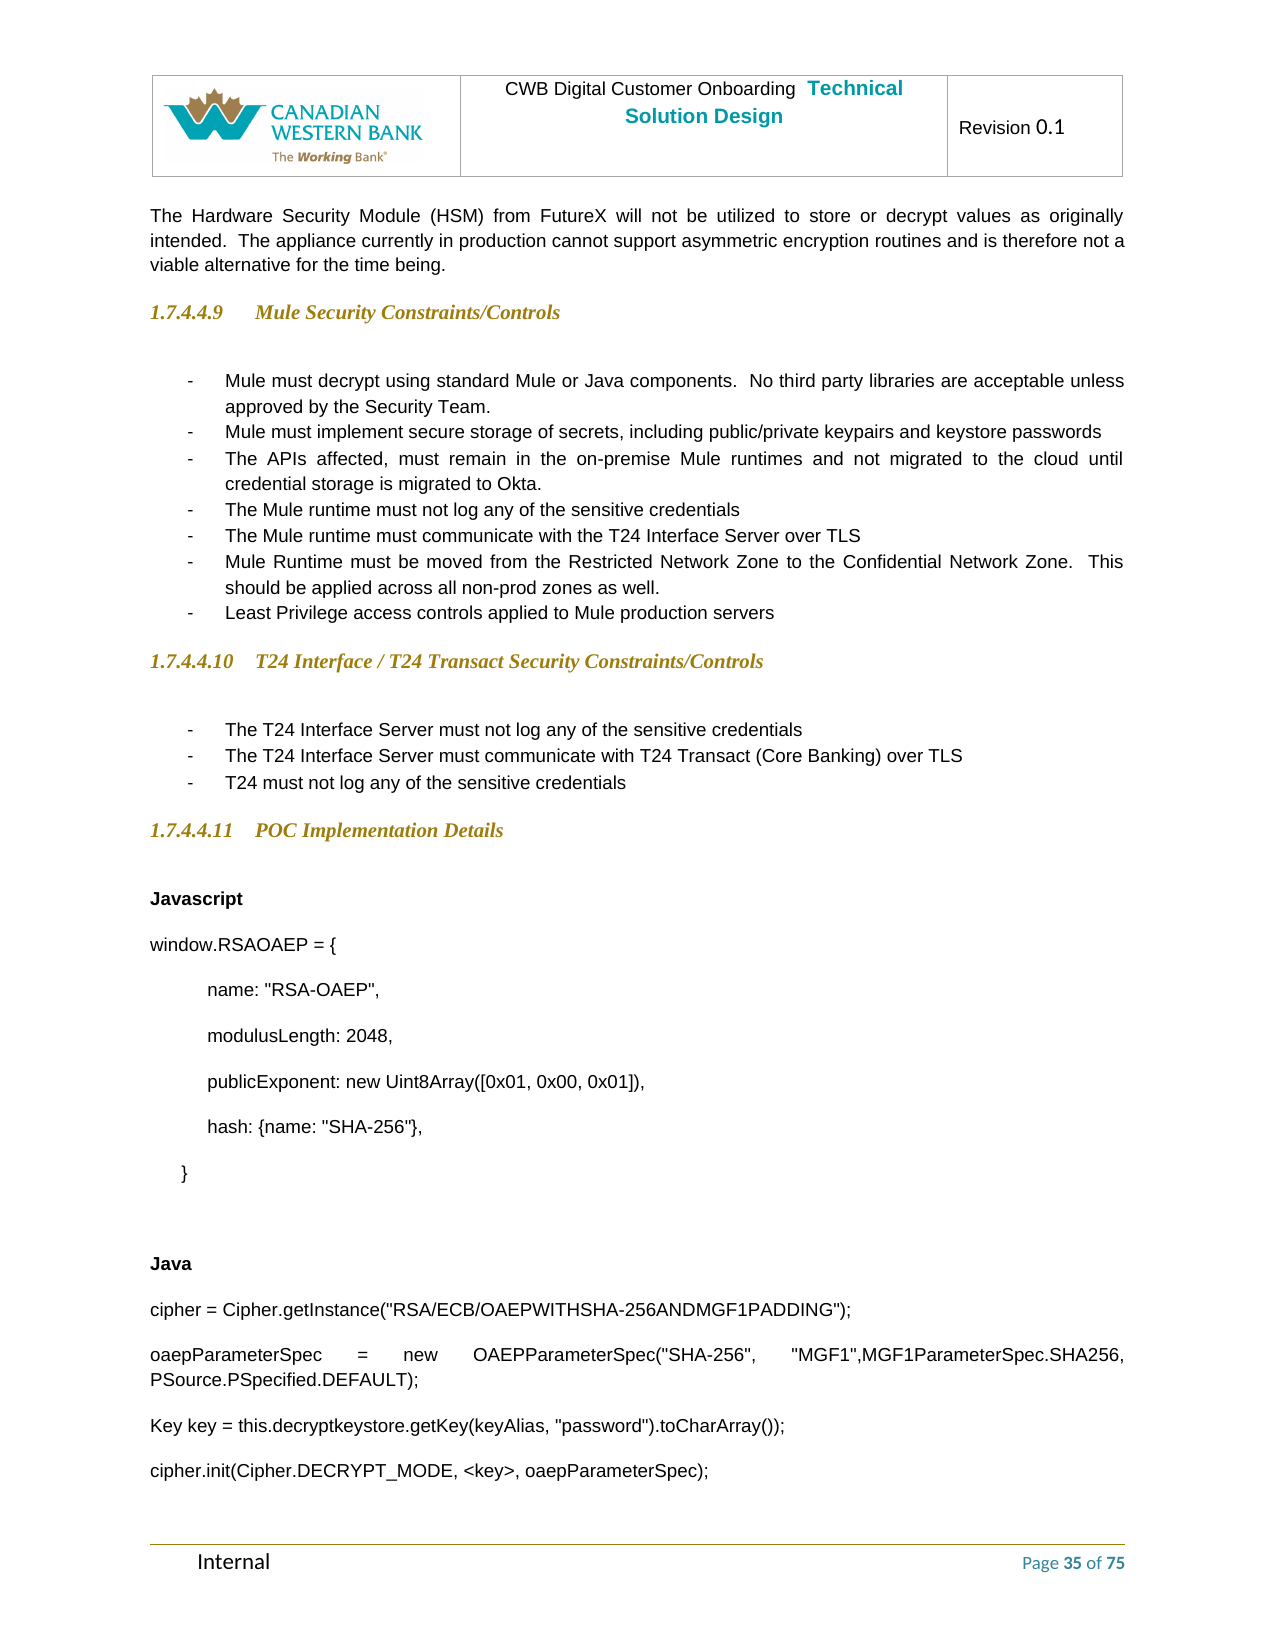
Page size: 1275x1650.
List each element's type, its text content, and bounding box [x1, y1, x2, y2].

text modulusLength: 2048, [150, 1025, 1125, 1046]
list T24 must not log any of the sensitive credentials [187, 771, 1125, 794]
list The Mule runtime must communicate with the T24 Interface Server over TLS [187, 524, 1125, 547]
list The APIs affected, must remain in the on-premise Mule runtimes and not migrated to the cloud until credential storage is migrated to Okta. [187, 447, 1125, 494]
subtitle POC Implementation Details [150, 818, 1125, 842]
text hash: {name: "SHA-256"}, [150, 1116, 1125, 1138]
list The T24 Interface Server must communicate with T24 Transact (Core Banking) over TLS [187, 745, 1125, 768]
list Mule must implement secure storage of secrets, including public/private keypairs and keystore passwords [187, 421, 1125, 443]
subtitle T24 Interface / T24 Transact Security Constraints/Controls [150, 649, 1125, 673]
text } [150, 1162, 1125, 1183]
text window.RSAOAEP = { [150, 933, 1125, 955]
text name: "RSA-OAEP", [150, 979, 1125, 1001]
text publicExponent: new Uint8Array([0x01, 0x00, 0x01]), [150, 1070, 1125, 1092]
list Least Privilege access controls applied to Mule production servers [187, 601, 1125, 624]
text Java [150, 1253, 1125, 1274]
text oaepParameterSpec = new OAEPParameterSpec("SHA-256", "MGF1",MGF1ParameterSpec.SHA256, PSource.PSpecified.DEFAULT); [150, 1344, 1125, 1391]
subtitle Mule Security Constraints/Controls [150, 300, 1125, 324]
list Mule must decrypt using standard Mule or Java components. No third party libraries are acceptable unless approved by the Security Team. [187, 369, 1125, 417]
list The T24 Interface Server must not log any of the sensitive credentials [187, 718, 1125, 741]
picture [163, 88, 423, 164]
text cipher = Cipher.getInstance("RSA/ECB/OAEPWITHSHA-256ANDMGF1PADDING"); [150, 1298, 1125, 1320]
text The Hardware Security Module (HSM) from FutureX will not be utilized to store or decrypt values as originally intended. The appliance currently in production cannot support asymmetric encryption routines and is therefore not a viable alternative for the time being. [150, 205, 1125, 276]
list Mule Runtime must be moved from the Restricted Network Zone to the Confidential Network Zone. This should be applied across all non-prod zones as well. [187, 551, 1125, 598]
text cipher.init(Cipher.DECRYPT_MODE, <key>, oaepParameterSpec); [150, 1460, 1125, 1482]
text Key key = this.decryptkeystore.getKey(keyAlias, "password").toCharArray()); [150, 1414, 1125, 1436]
text Javascript [150, 888, 1125, 909]
list The Mule runtime must not log any of the sensitive credentials [187, 498, 1125, 521]
